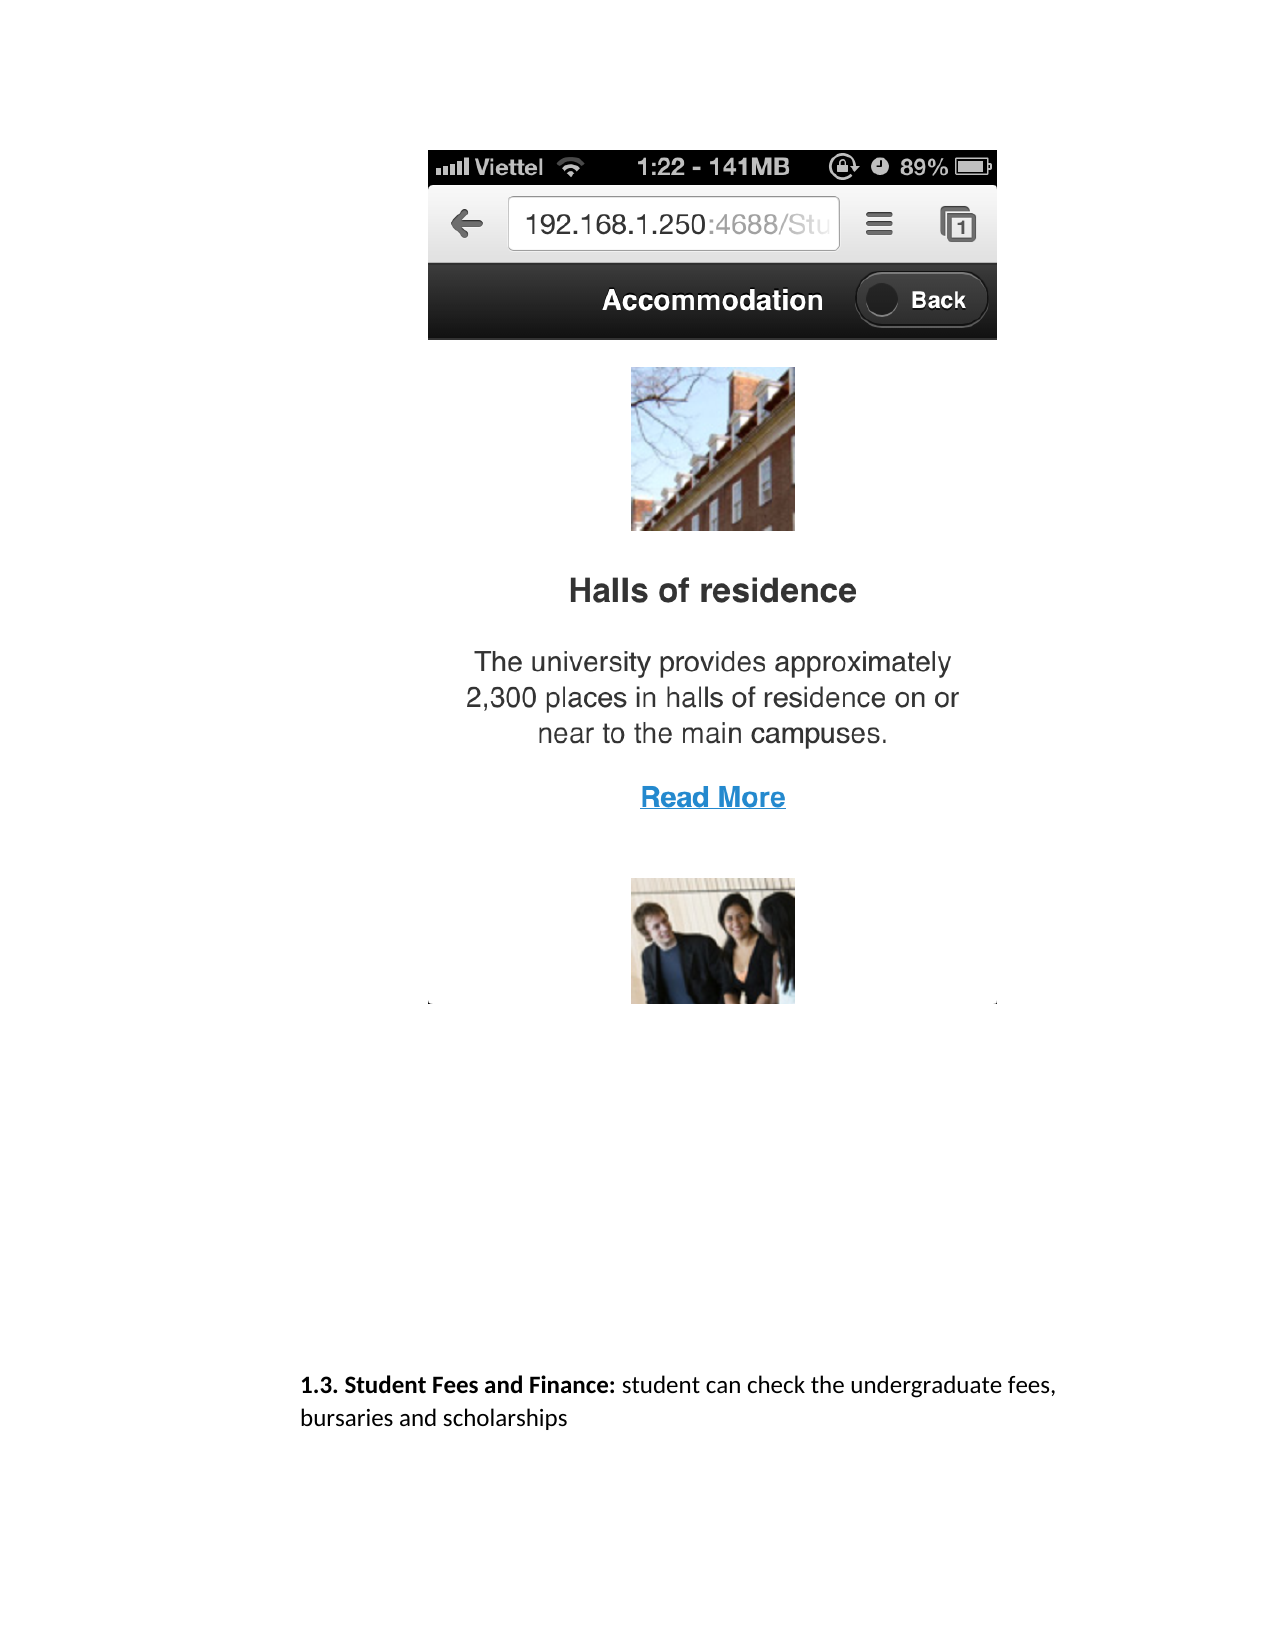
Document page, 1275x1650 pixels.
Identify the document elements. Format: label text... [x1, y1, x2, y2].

picture [428, 150, 997, 1004]
text 1.3. Student Fees and Finance: student can check the undergraduate fees, bursaries and scholarships [300, 1369, 1125, 1433]
